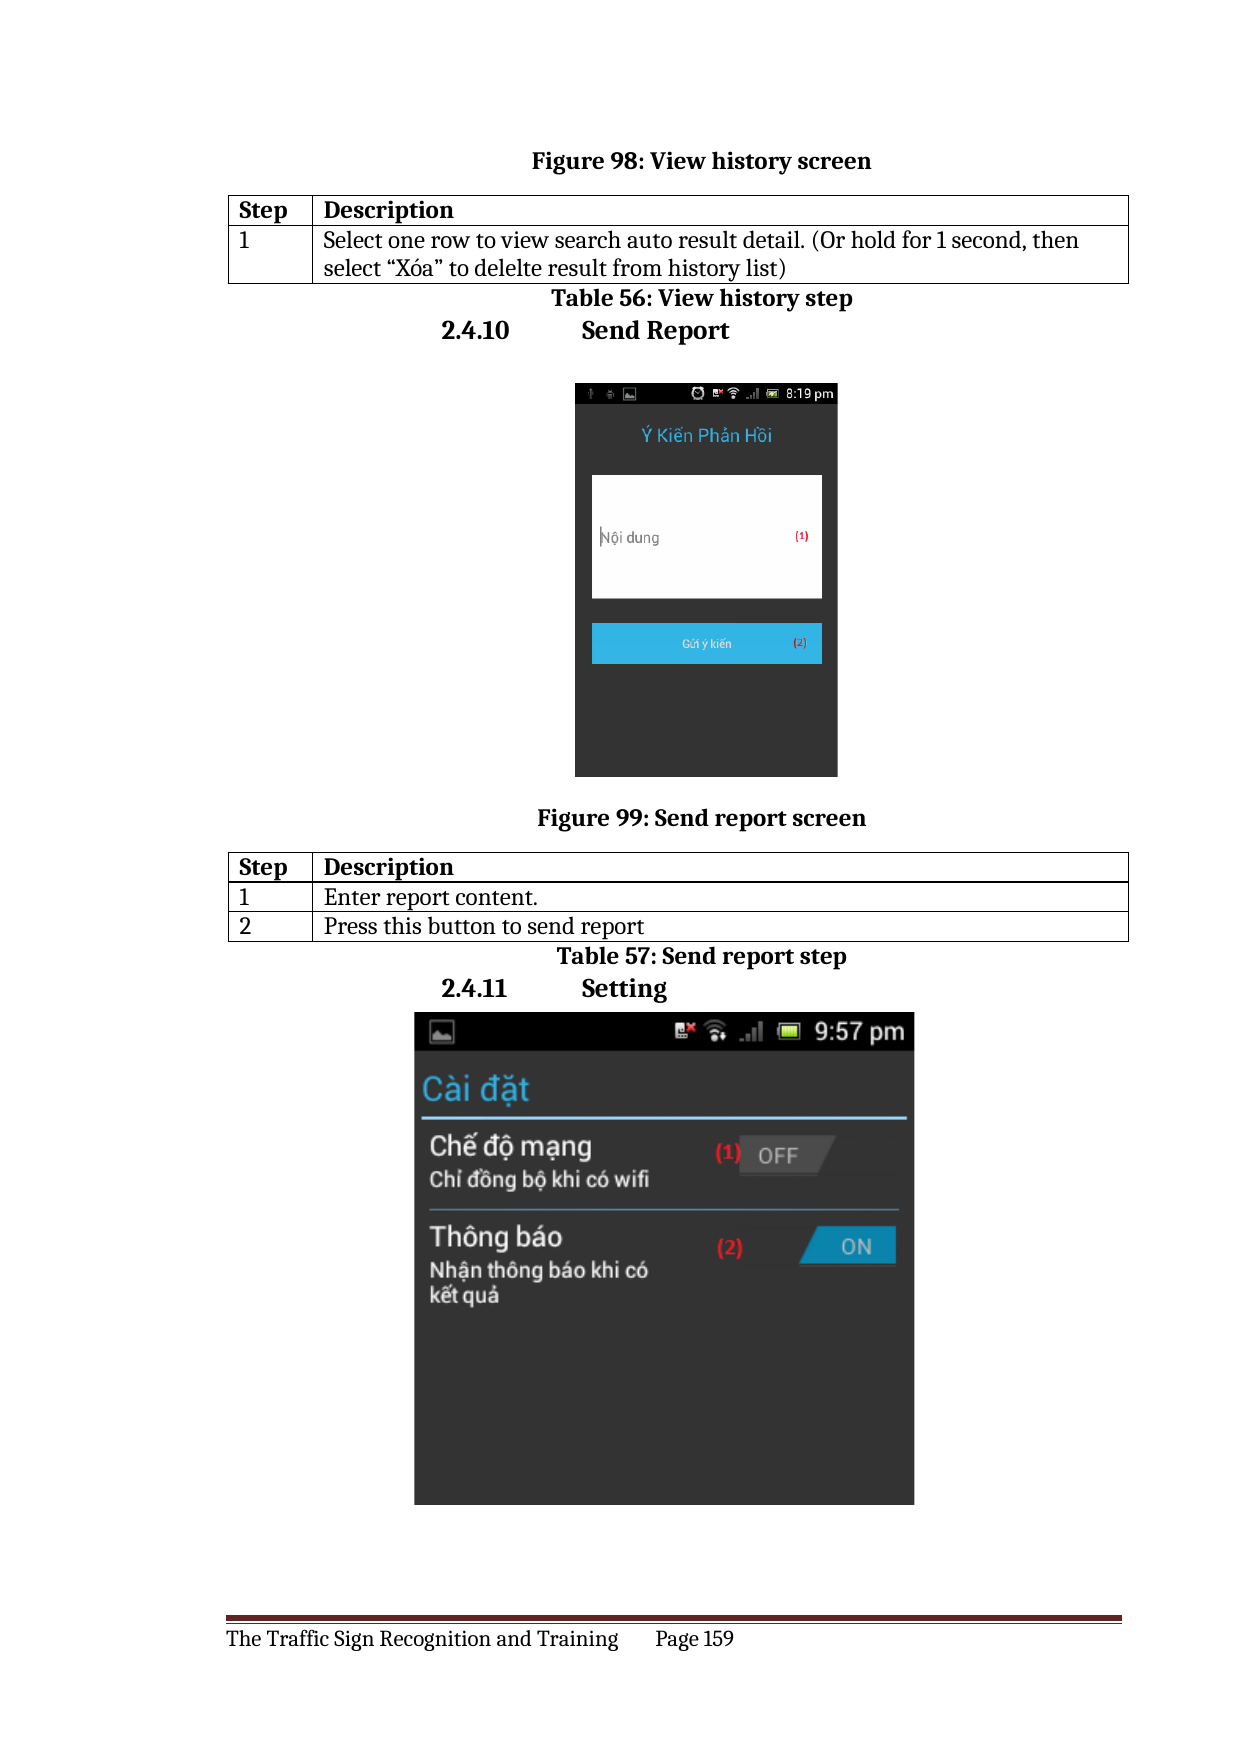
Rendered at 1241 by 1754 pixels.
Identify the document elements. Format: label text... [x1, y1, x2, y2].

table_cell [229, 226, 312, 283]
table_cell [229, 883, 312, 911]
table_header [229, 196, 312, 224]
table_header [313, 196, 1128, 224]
subtitle Setting [441, 973, 1122, 1004]
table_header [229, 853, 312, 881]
subtitle Send Report [441, 315, 1122, 346]
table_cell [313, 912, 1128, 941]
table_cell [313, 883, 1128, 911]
picture [575, 383, 838, 777]
picture [414, 1012, 915, 1505]
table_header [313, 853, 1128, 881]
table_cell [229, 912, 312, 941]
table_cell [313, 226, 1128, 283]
